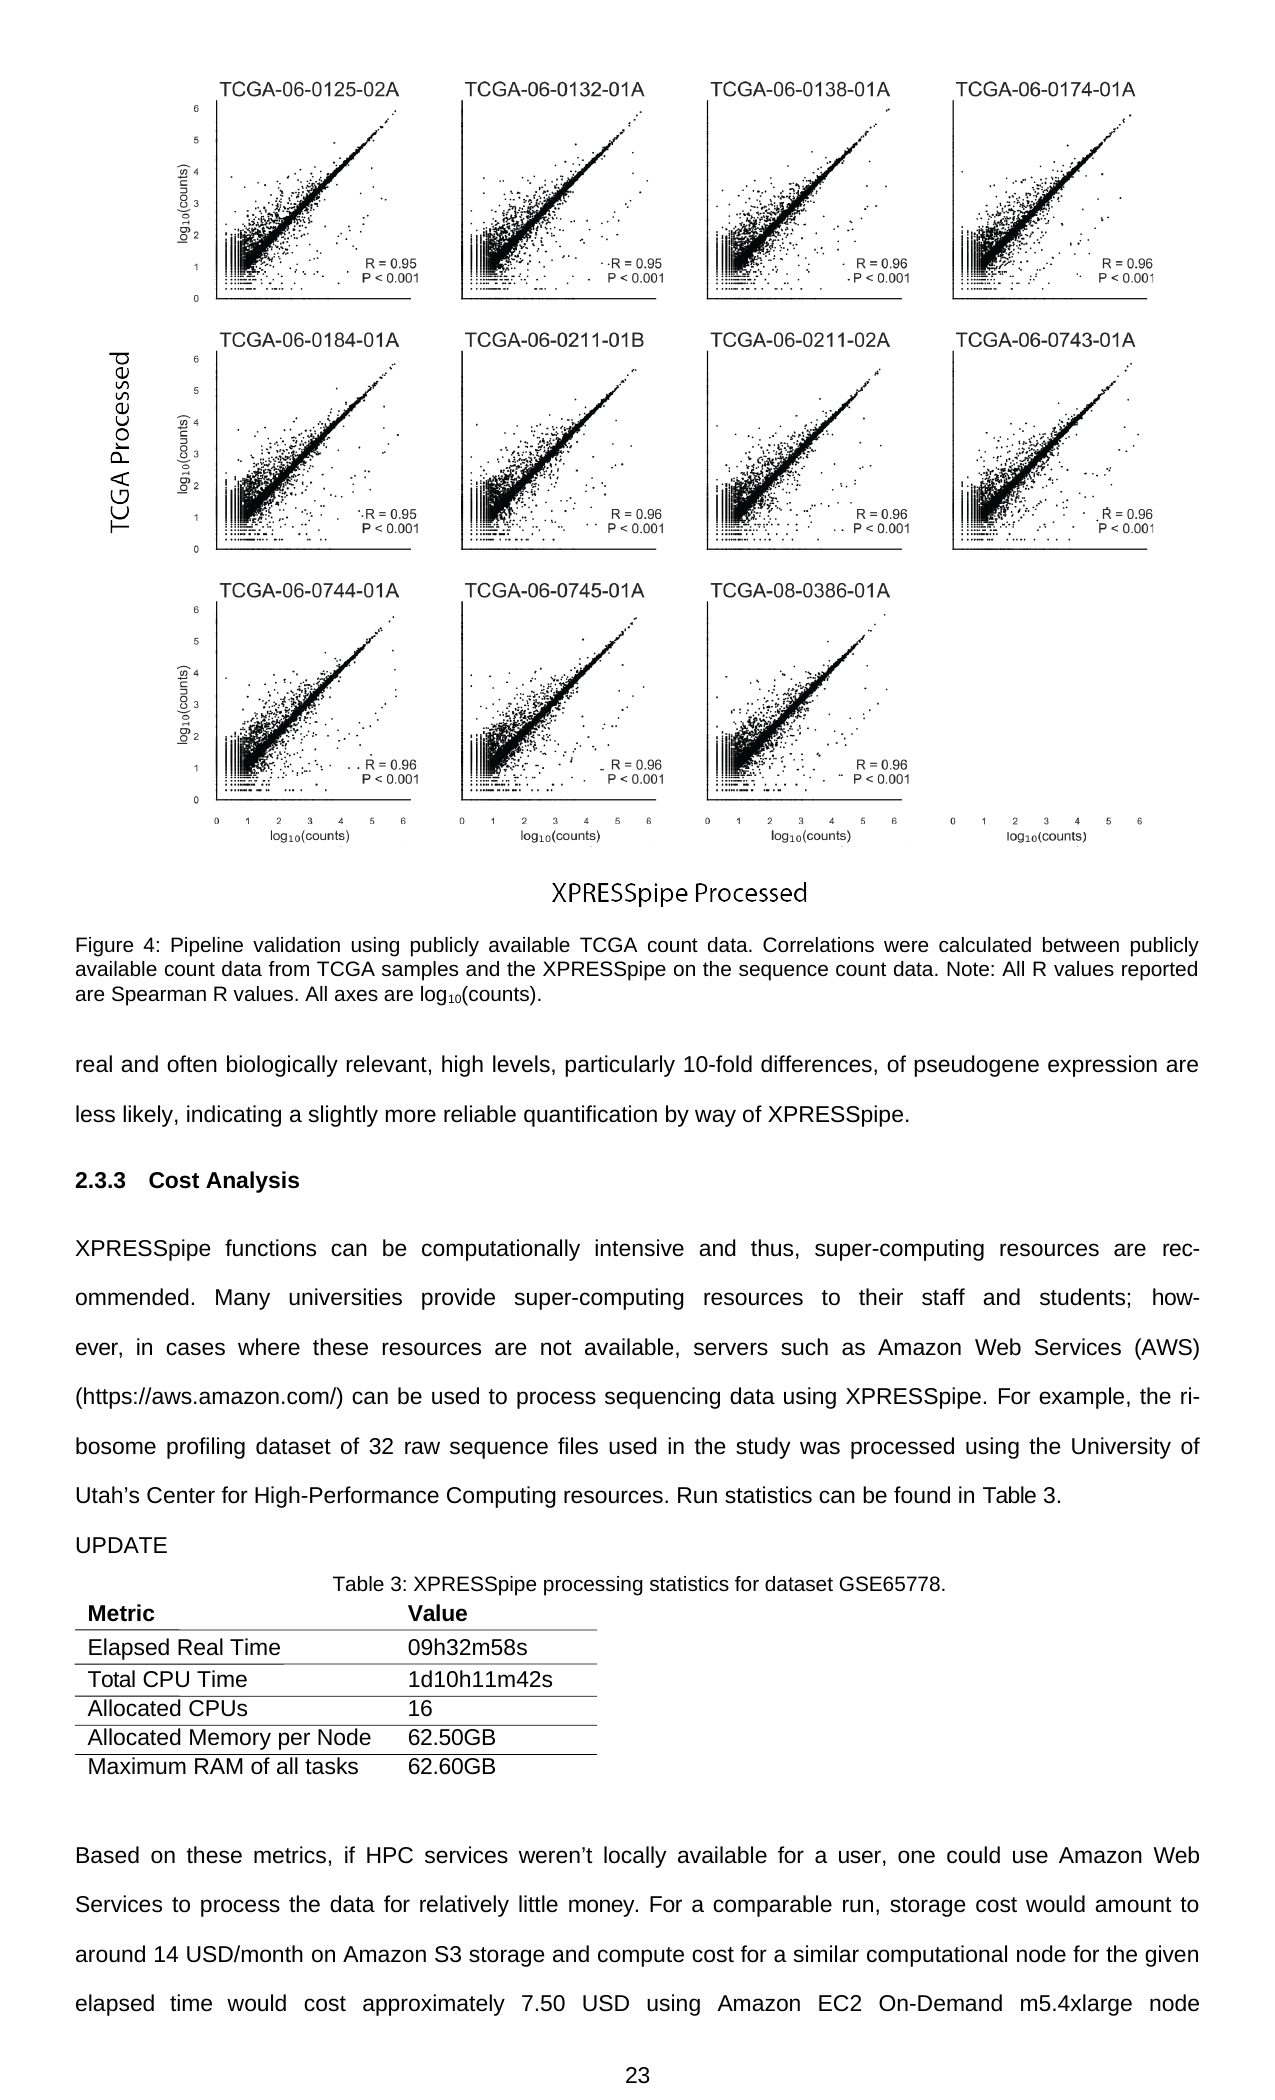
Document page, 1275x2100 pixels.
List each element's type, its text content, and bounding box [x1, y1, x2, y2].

text Allocated Memory per Node 62.50GB Maximum RAM of all tasks 62.60GB [87, 1726, 498, 1779]
text XPRESSpipe functions can be computationally intensive and thus, super-computing resources are rec- ommended. Many universities provide super-computing resources to their staff and students; how- ever, in cases where these resources are not available, servers such as Amazon Web Services (AWS) (https://aws.amazon.com/) can be used to process sequencing data using XPRESSpipe. For example, the ri- bosome profiling dataset of 32 raw sequence files used in the study was processed using the University of Utah’s Center for High-Performance Computing resources. Run statistics can be found in Table 3. [75, 1235, 1200, 1508]
picture [109, 81, 1154, 907]
text UPDATE [75, 1532, 1221, 1558]
subtitle Cost Analysis [75, 1167, 1221, 1193]
subtitle Metric Value [87, 1599, 1221, 1626]
text Total CPU Time 1d10h11m42s [87, 1666, 1221, 1692]
text Figure 4: Pipeline validation using publicly available TCGA count data. Correlations were calculated between publicly available count data from TCGA samples and the XPRESSpipe on the sequence count data. Note: All R values reported are Spearman R values. All axes are log10(counts). [75, 932, 1200, 1006]
text Table 3: XPRESSpipe processing statistics for dataset GSE65778. [332, 1572, 1221, 1596]
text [75, 1842, 1200, 2016]
text Elapsed Real Time 09h32m58s [87, 1626, 1221, 1660]
text Allocated CPUs 16 [87, 1695, 1221, 1721]
text real and often biologically relevant, high levels, particularly 10-fold differences, of pseudogene expression are less likely, indicating a slightly more reliable quantification by way of XPRESSpipe. [75, 1051, 1200, 1127]
